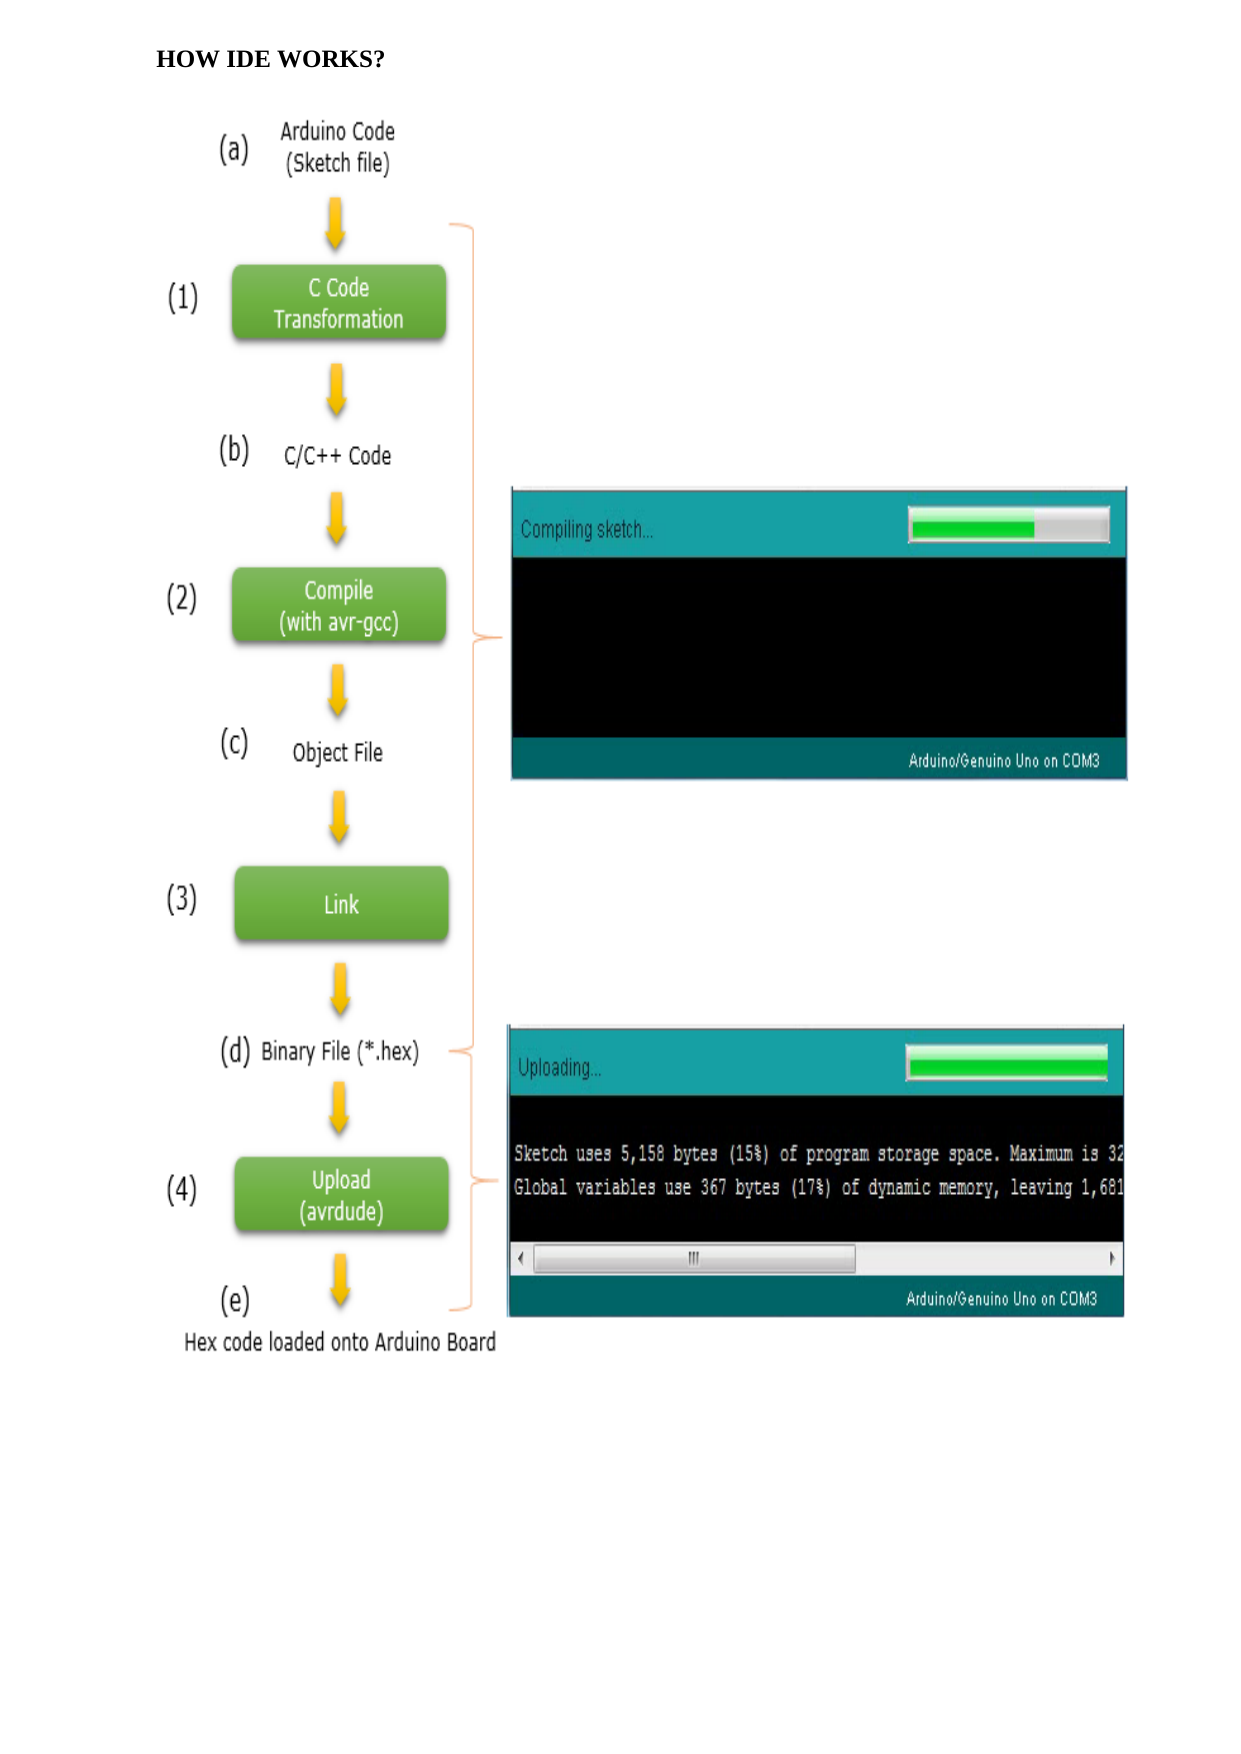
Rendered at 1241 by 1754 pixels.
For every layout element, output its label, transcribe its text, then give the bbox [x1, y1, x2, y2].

text HOW IDE WORKS? [150, 44, 1240, 73]
picture [150, 93, 1137, 1371]
